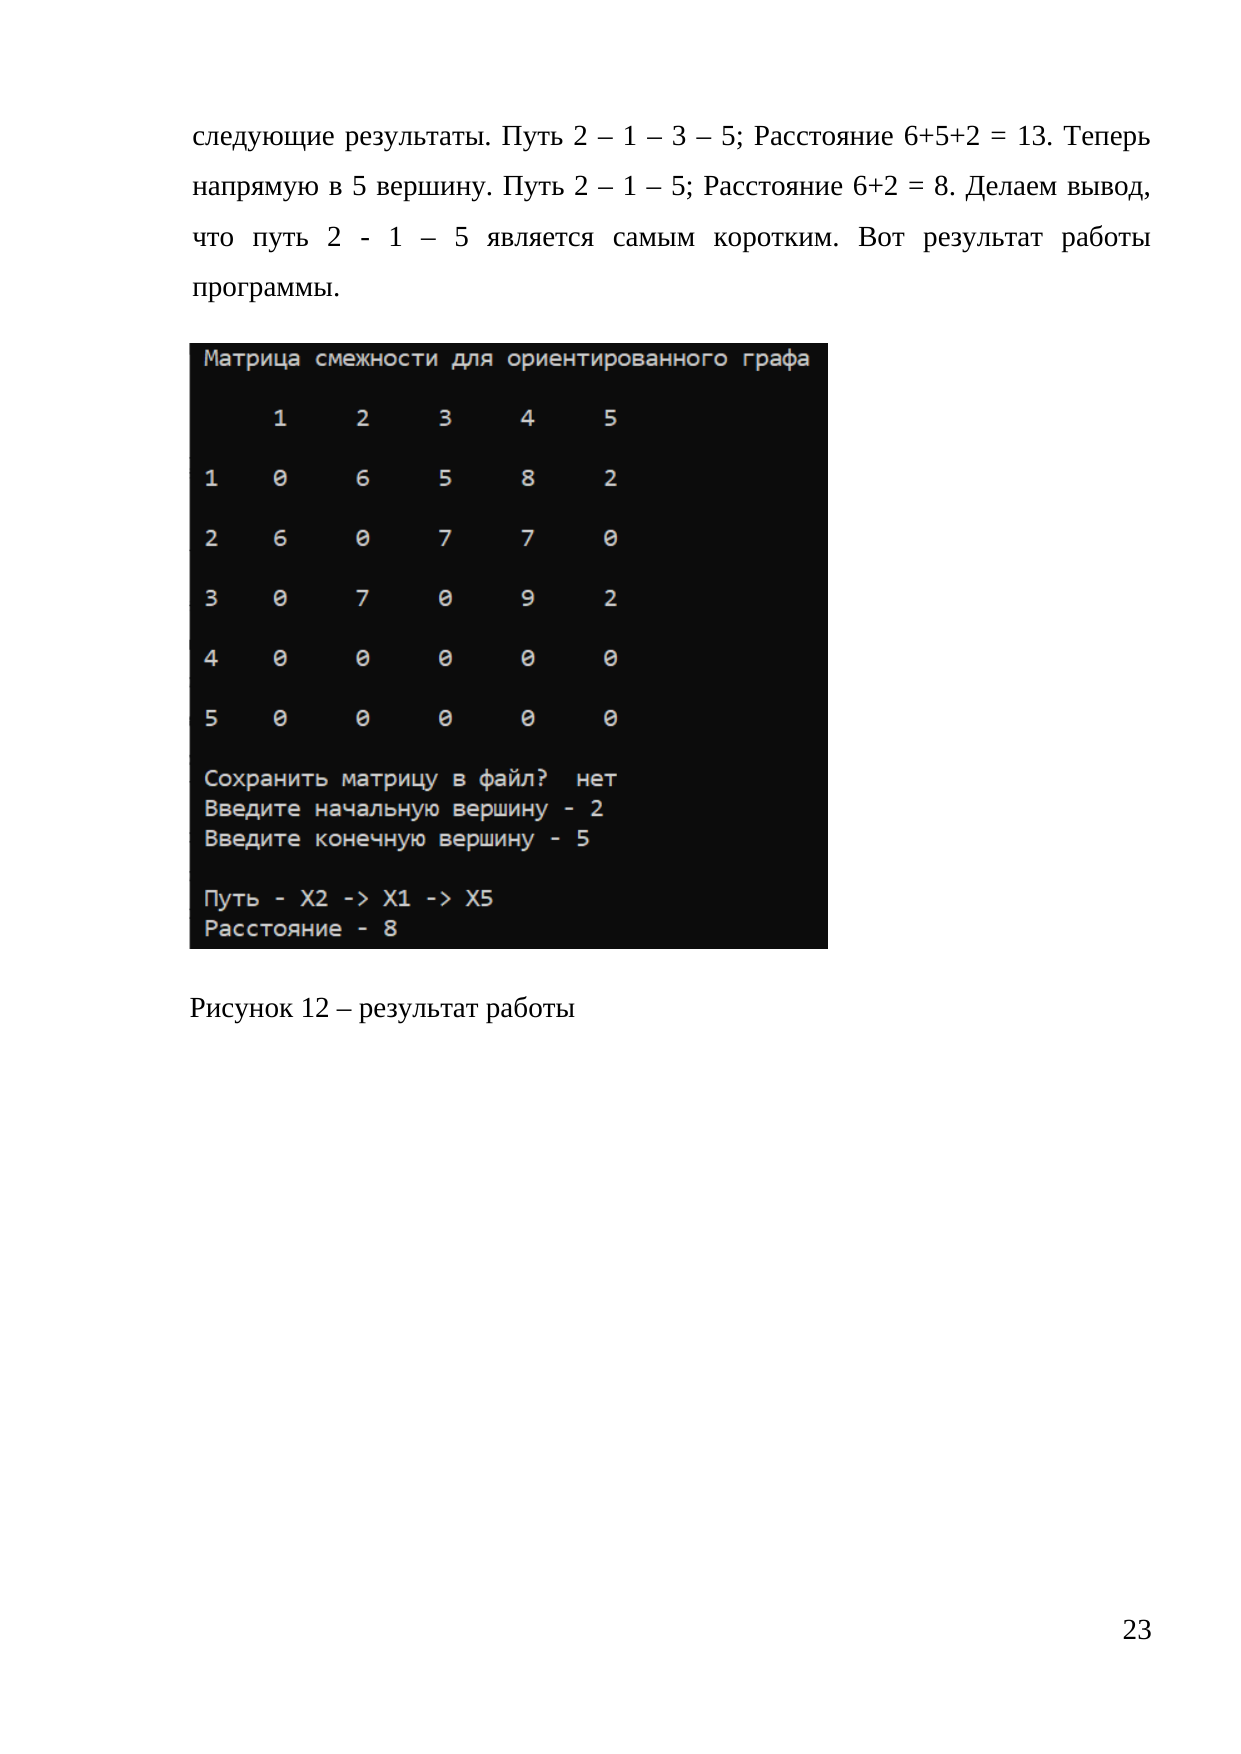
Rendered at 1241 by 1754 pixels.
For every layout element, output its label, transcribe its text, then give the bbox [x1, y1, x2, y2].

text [192, 118, 1152, 303]
text Рисунок 12 – результат работы [189, 990, 1152, 1023]
picture [189, 343, 828, 949]
